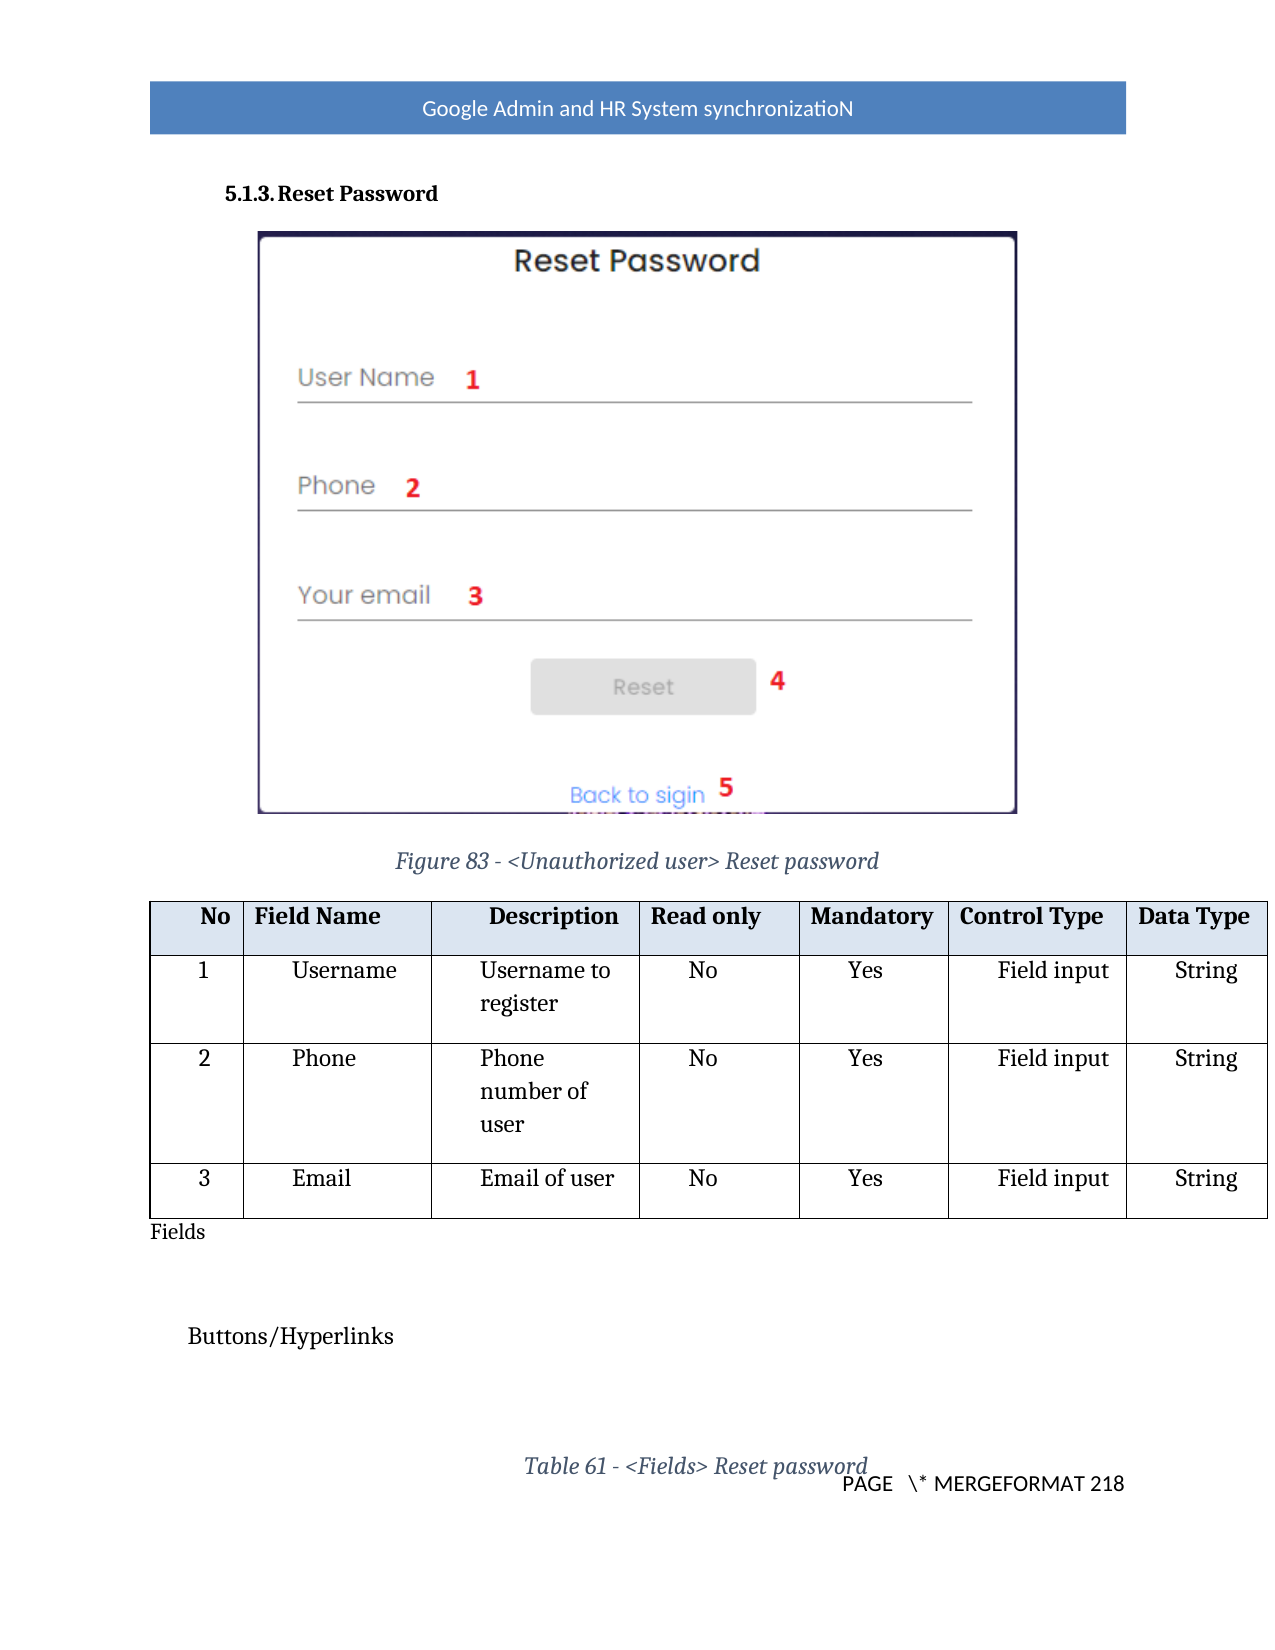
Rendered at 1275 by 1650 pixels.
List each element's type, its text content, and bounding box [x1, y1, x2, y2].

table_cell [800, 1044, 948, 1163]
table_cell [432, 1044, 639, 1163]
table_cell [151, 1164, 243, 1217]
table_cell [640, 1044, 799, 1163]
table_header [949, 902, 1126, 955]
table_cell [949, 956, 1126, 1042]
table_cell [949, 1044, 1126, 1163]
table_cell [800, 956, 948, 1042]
text Buttons/Hyperlinks [187, 1322, 1125, 1351]
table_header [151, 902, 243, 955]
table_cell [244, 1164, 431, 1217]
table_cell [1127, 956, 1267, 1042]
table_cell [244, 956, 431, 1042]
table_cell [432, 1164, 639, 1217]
text Table 61 - <Fields> Reset password [147, 1452, 1246, 1481]
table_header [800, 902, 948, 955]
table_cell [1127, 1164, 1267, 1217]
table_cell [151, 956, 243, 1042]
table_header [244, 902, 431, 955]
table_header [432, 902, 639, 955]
subtitle Reset Password [225, 181, 1125, 207]
text Fields [150, 1219, 1125, 1245]
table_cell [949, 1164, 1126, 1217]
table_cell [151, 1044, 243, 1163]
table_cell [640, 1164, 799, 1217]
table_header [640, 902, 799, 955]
text Figure 83 - <Unauthorized user> Reset password [150, 847, 1125, 875]
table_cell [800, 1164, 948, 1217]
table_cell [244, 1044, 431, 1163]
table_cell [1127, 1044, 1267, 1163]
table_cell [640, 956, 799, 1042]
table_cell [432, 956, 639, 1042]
picture [257, 231, 1018, 814]
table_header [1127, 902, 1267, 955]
